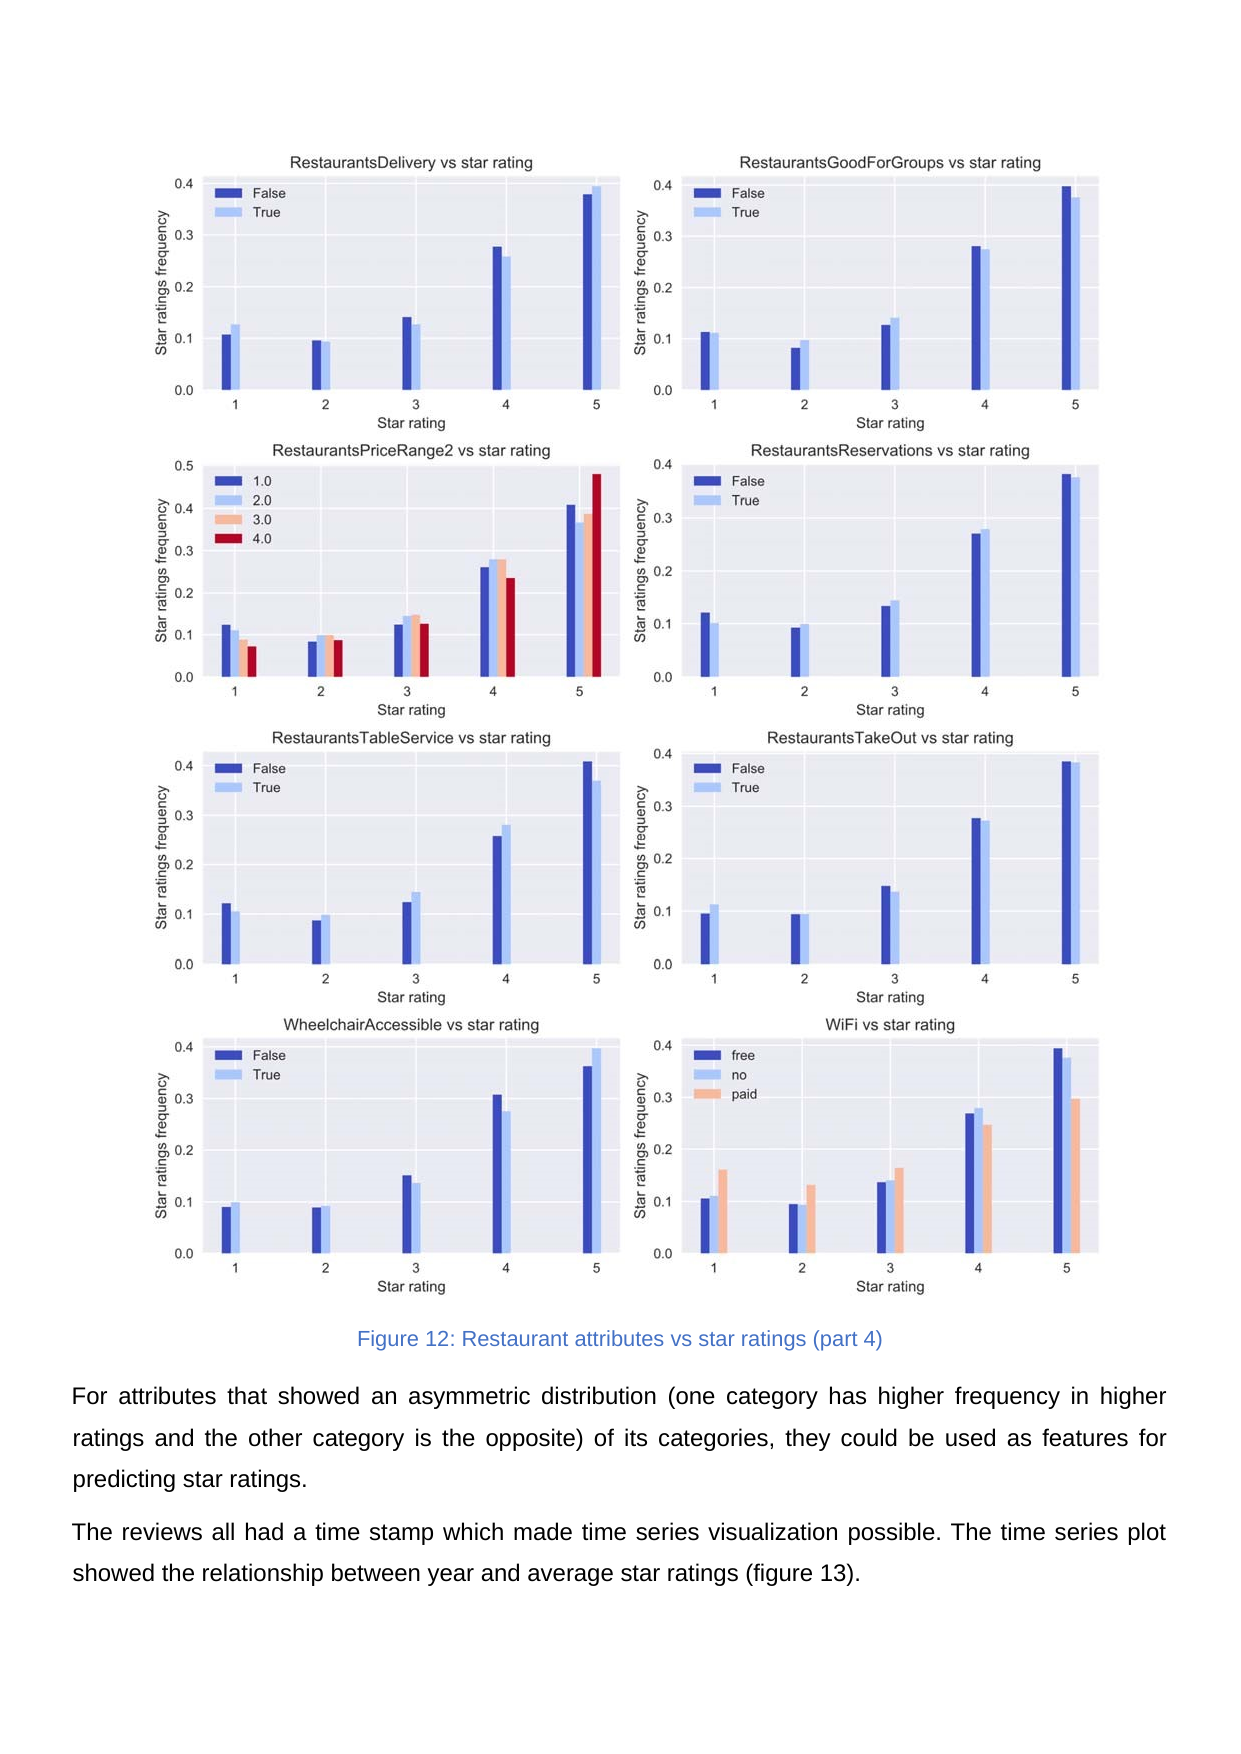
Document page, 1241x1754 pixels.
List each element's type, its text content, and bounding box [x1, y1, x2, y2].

text The reviews all had a time stamp which made time series visualization possible. The time series plot showed the relationship between year and average star ratings (figure 13). [71, 1517, 1169, 1587]
text Figure 12: Restaurant attributes vs star ratings (part 4) [73, 1326, 1167, 1351]
picture [145, 146, 1108, 1303]
text For attributes that showed an asymmetric distribution (one category has higher frequency in higher ratings and the other category is the opposite) of its categories, they could be used as features for predicting star ratings. [71, 1382, 1169, 1493]
